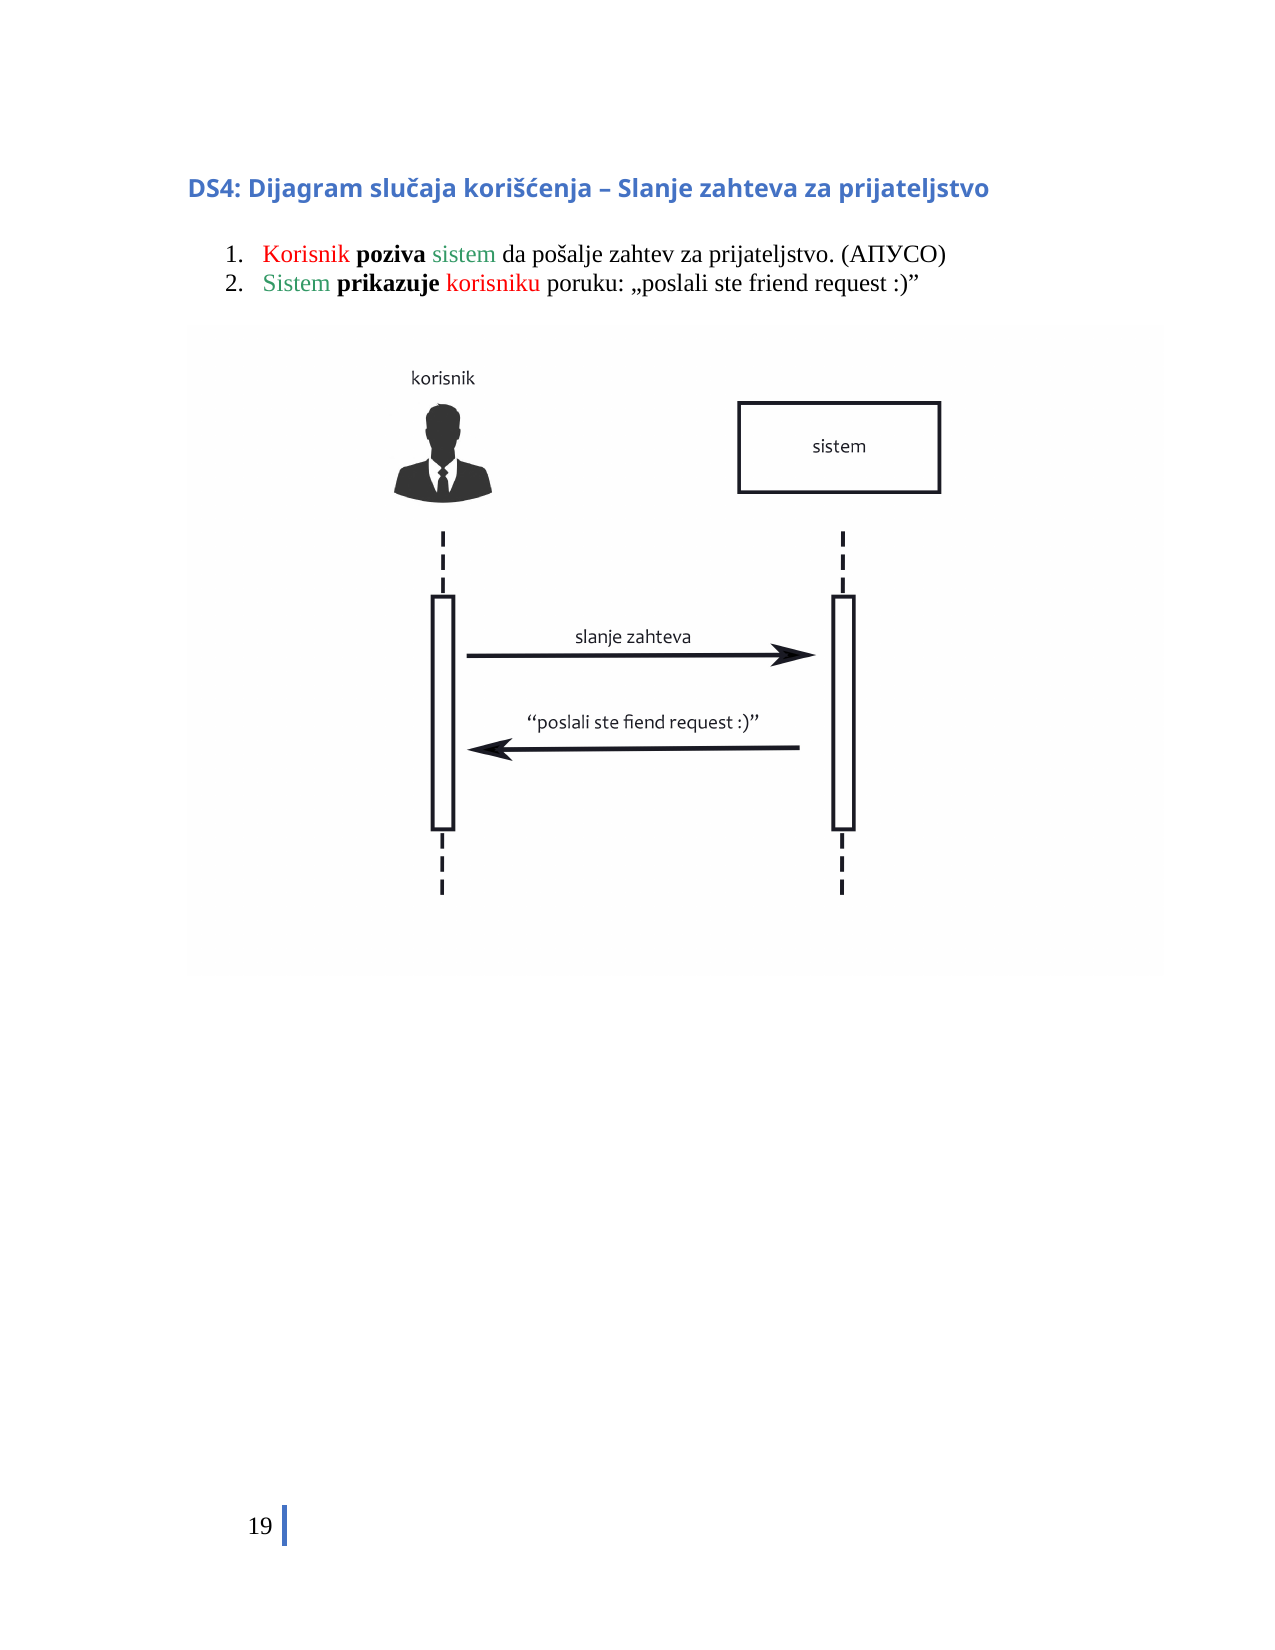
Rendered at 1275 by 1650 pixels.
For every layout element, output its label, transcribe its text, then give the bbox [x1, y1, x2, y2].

subtitle DS4: Dijagram slučaja korišćenja – Slanje zahteva za prijateljstvo [150, 171, 1125, 205]
list Sistem prikazuje korisniku poruku: „poslali ste friend request :)” [225, 268, 1125, 296]
picture [187, 325, 1164, 976]
list Korisnik poziva sistem da pošalje zahtev za prijateljstvo. (АПУСО) [225, 239, 1125, 268]
